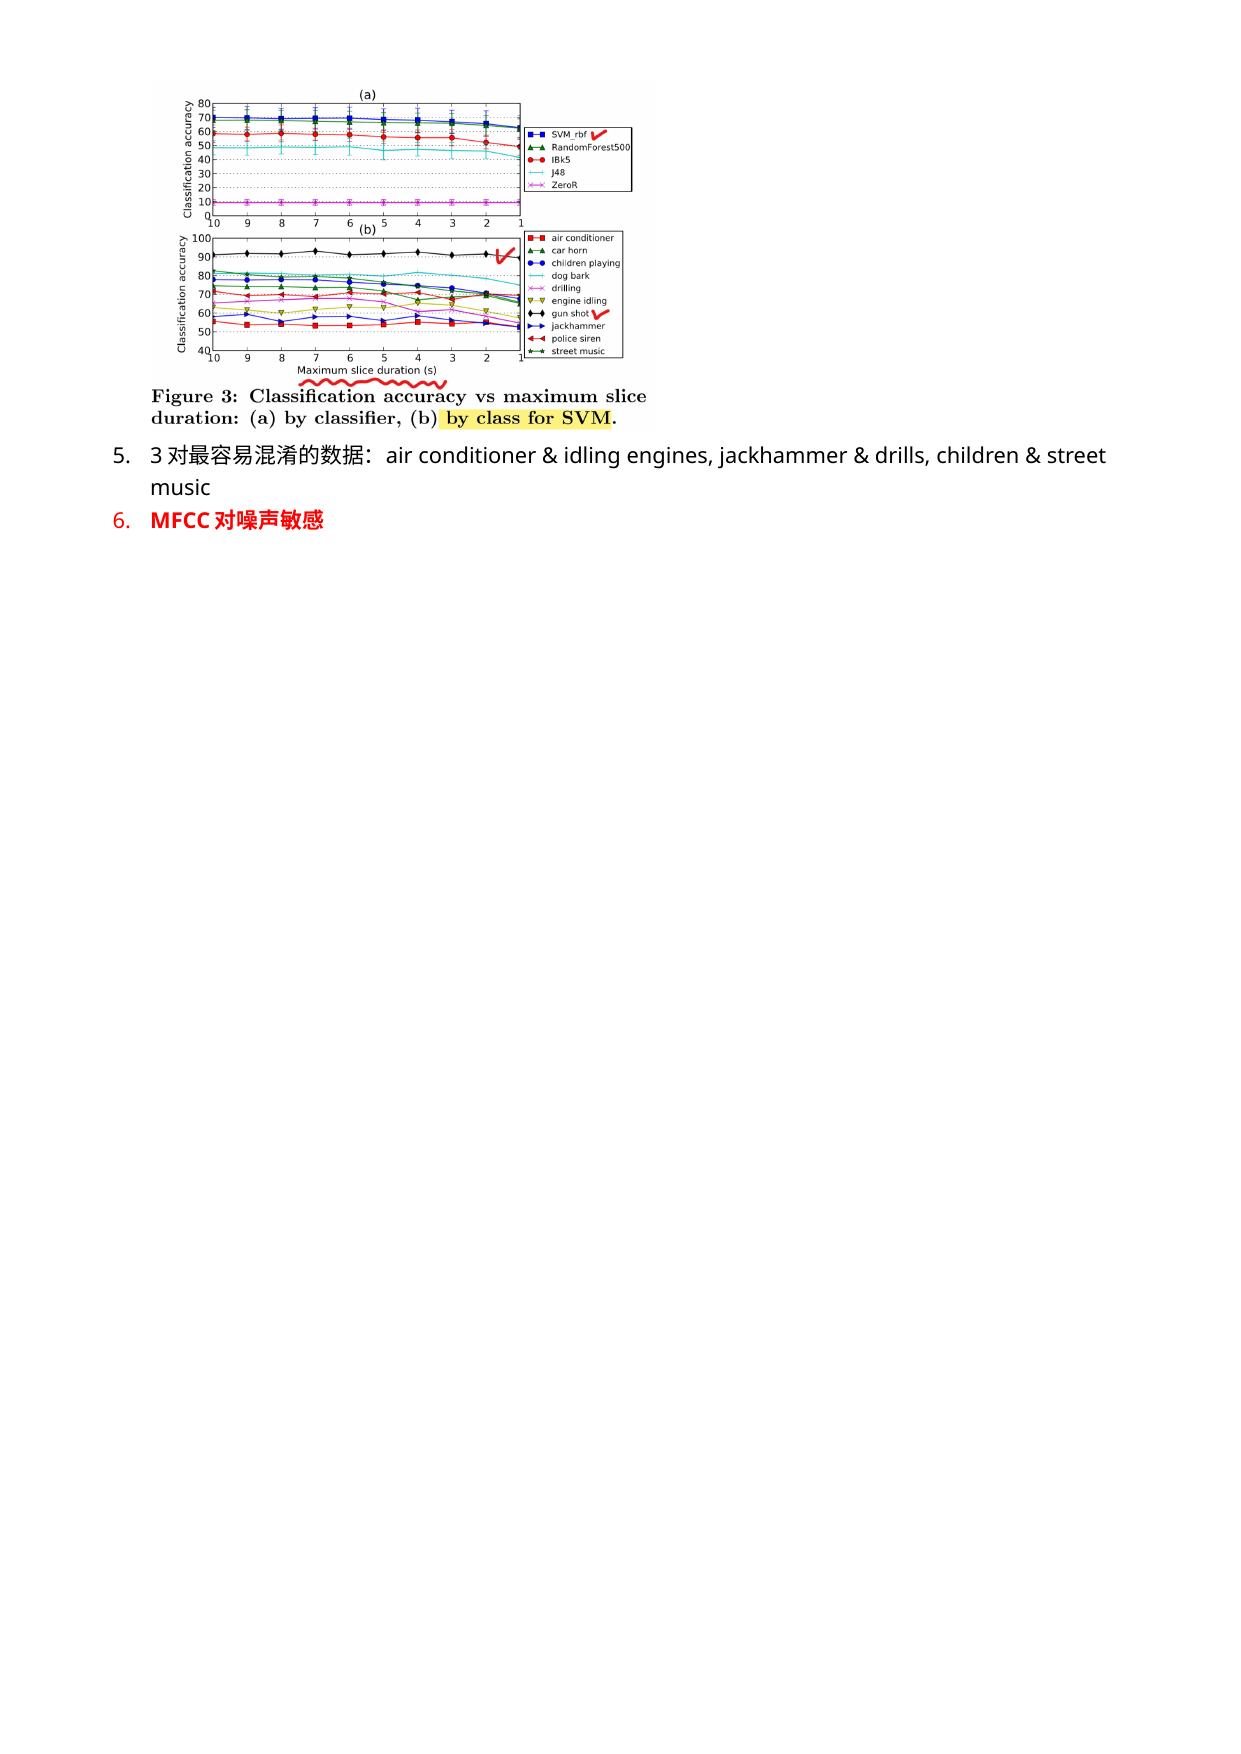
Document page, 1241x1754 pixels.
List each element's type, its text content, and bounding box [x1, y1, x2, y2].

picture [150, 80, 654, 433]
list 3对最容易混淆的数据：air conditioner & idling engines, jackhammer & drills, children & street music [112, 438, 1165, 503]
list MFCC对噪声敏感 [112, 503, 1165, 536]
